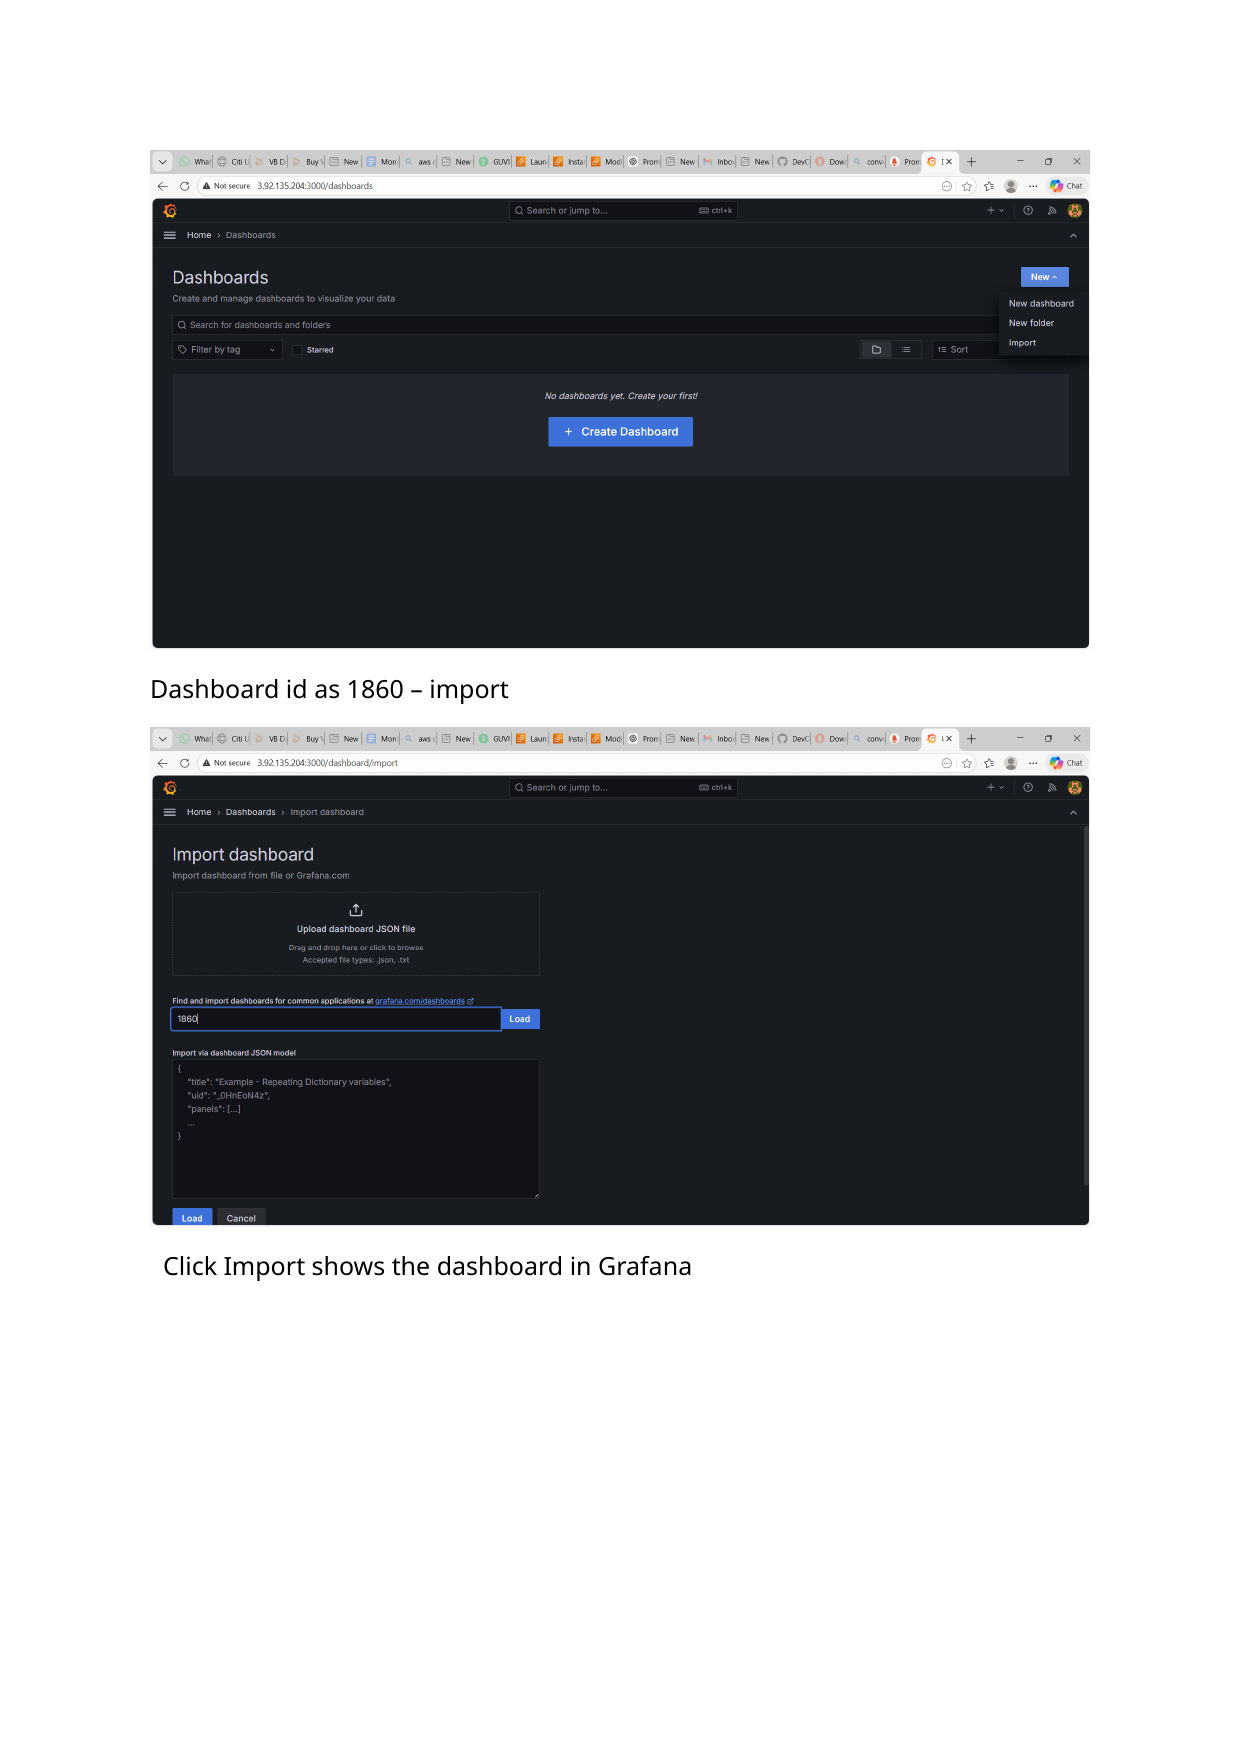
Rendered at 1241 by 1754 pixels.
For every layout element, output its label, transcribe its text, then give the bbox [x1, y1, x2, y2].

picture [150, 150, 1091, 650]
text Click Import shows the dashboard in Grafana [150, 1248, 1090, 1282]
picture [150, 727, 1091, 1227]
text Dashboard id as 1860 – import [150, 671, 1090, 705]
